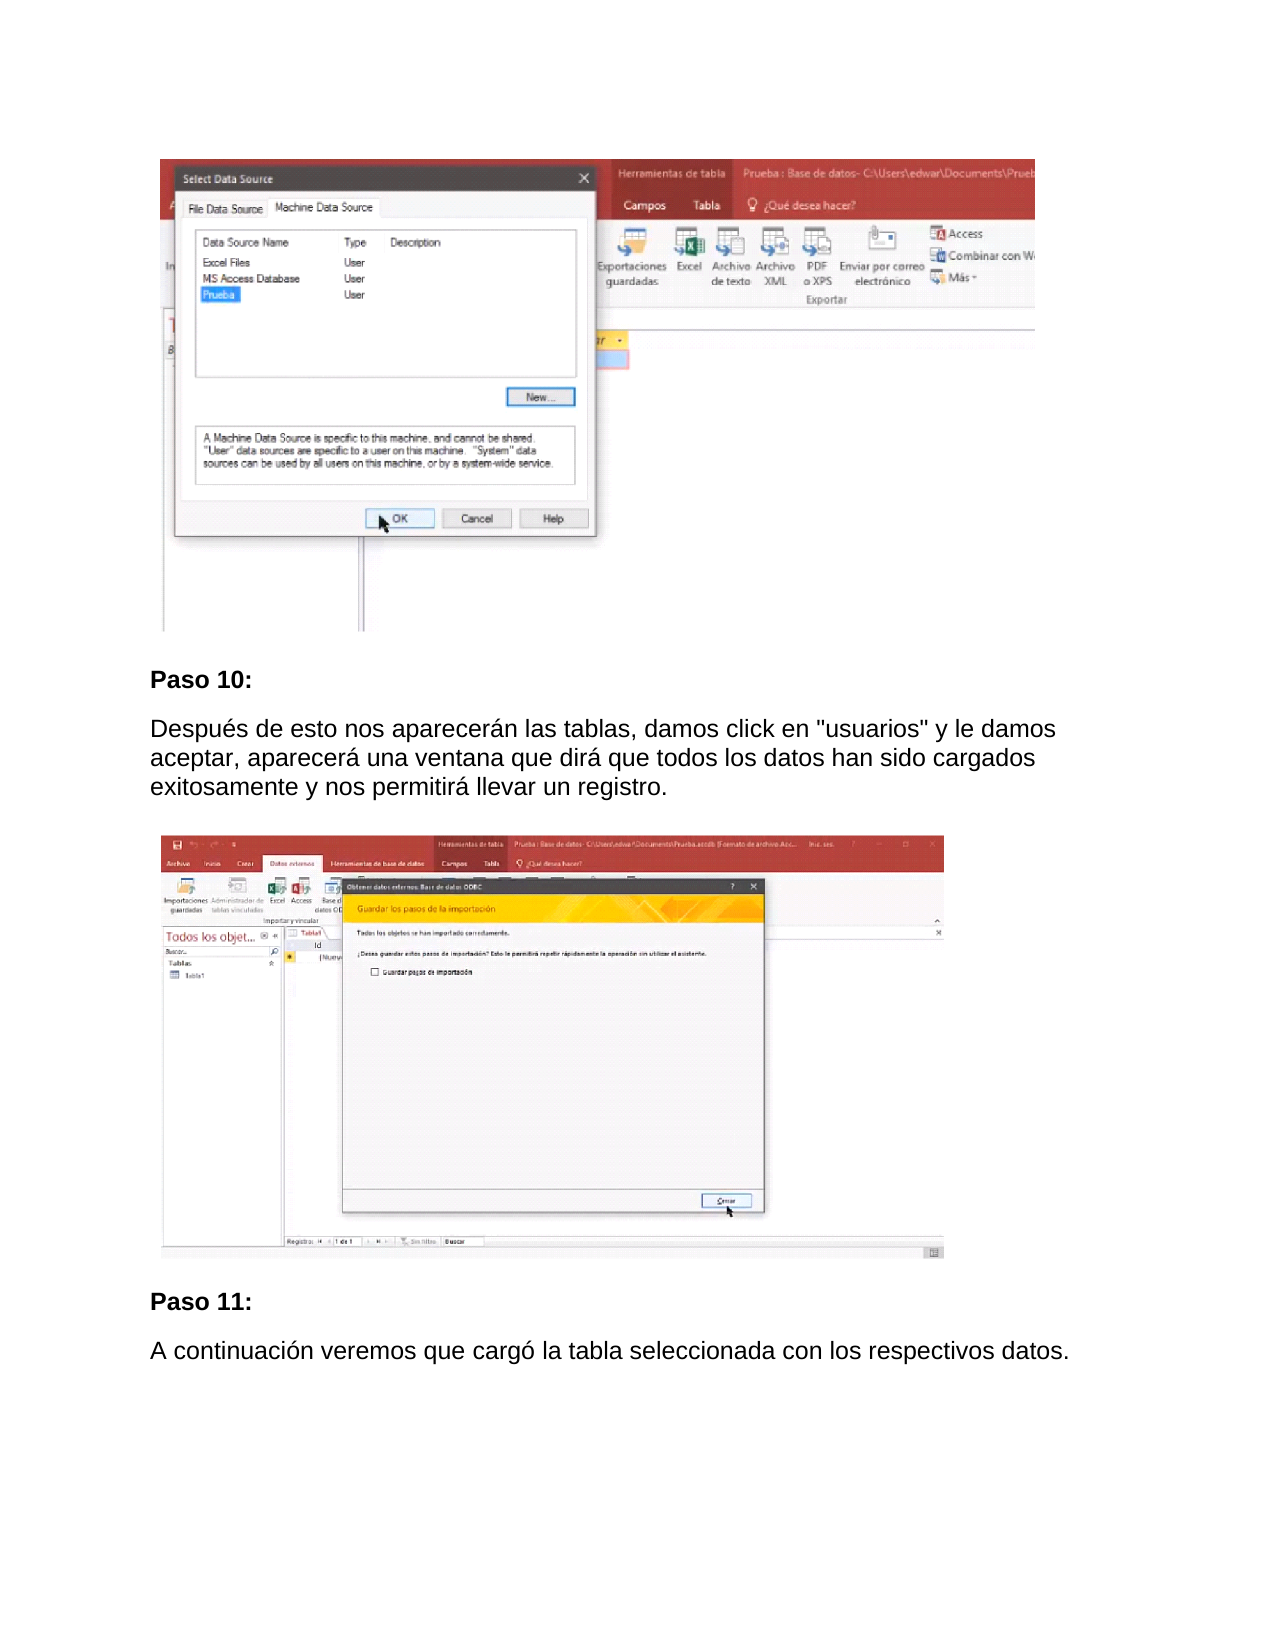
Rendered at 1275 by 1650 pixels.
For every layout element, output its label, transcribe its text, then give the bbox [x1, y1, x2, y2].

text A continuación veremos que cargó la tabla seleccionada con los respectivos datos. [150, 1336, 1125, 1365]
text Paso 10: [150, 664, 1125, 693]
picture [150, 150, 1050, 644]
text Después de esto nos aparecerán las tablas, damos click en "usuarios" y le damos aceptar, aparecerá una ventana que dirá que todos los datos han sido cargados exitosamente y nos permitirá llevar un registro. [150, 714, 1125, 800]
text Paso 11: [150, 1287, 1125, 1315]
picture [150, 821, 950, 1266]
